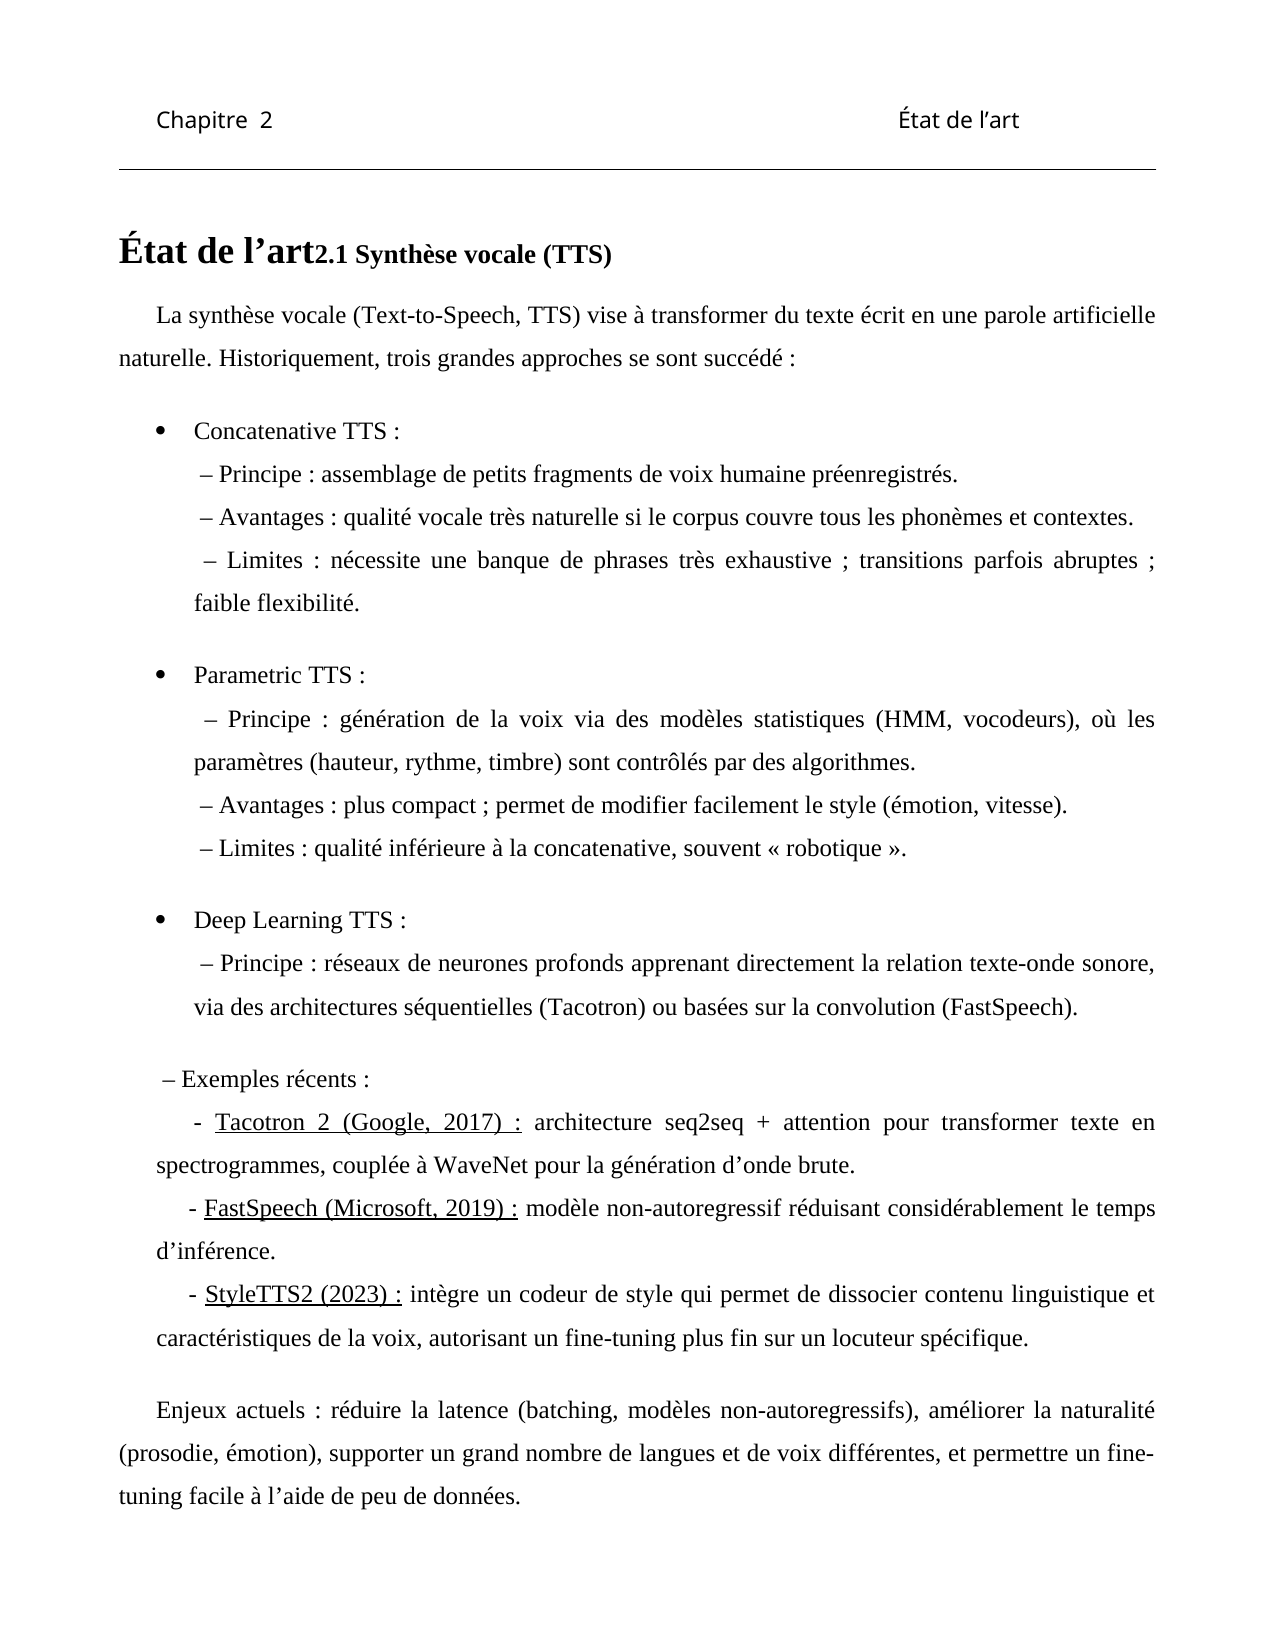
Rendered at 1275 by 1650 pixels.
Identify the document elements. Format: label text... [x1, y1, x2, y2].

text Enjeux actuels : réduire la latence (batching, modèles non-autoregressifs), améliorer la naturalité (prosodie, émotion), supporter un grand nombre de langues et de voix différentes, et permettre un fine-tuning facile à l’aide de peu de données. [118, 1395, 1156, 1510]
text – Exemples récents : - Tacotron 2 (Google, 2017) : architecture seq2seq + attention pour transformer texte en spectrogrammes, couplée à WaveNet pour la génération d’onde brute. - FastSpeech (Microsoft, 2019) : modèle non-autoregressif réduisant considérablement le temps d’inférence. - StyleTTS2 (2023) : intègre un codeur de style qui permet de dissocier contenu linguistique et caractéristiques de la voix, autorisant un fine-tuning plus fin sur un locuteur spécifique. [156, 1064, 1156, 1351]
subtitle 2.1 Synthèse vocale (TTS) [118, 228, 1156, 271]
list Deep Learning TTS : – Principe : réseaux de neurones profonds apprenant directement la relation texte-onde sonore, via des architectures séquentielles (Tacotron) ou basées sur la convolution (FastSpeech). [156, 905, 1156, 1020]
list Parametric TTS : – Principe : génération de la voix via des modèles statistiques (HMM, vocodeurs), où les paramètres (hauteur, rythme, timbre) sont contrôlés par des algorithmes. – Avantages : plus compact ; permet de modifier facilement le style (émotion, vitesse). – Limites : qualité inférieure à la concatenative, souvent « robotique ». [156, 661, 1156, 862]
list Concatenative TTS : – Principe : assemblage de petits fragments de voix humaine préenregistrés. – Avantages : qualité vocale très naturelle si le corpus couvre tous les phonèmes et contextes. – Limites : nécessite une banque de phrases très exhaustive ; transitions parfois abruptes ; faible flexibilité. [156, 416, 1156, 617]
text La synthèse vocale (Text-to-Speech, TTS) vise à transformer du texte écrit en une parole artificielle naturelle. Historiquement, trois grandes approches se sont succédé : [118, 300, 1156, 372]
